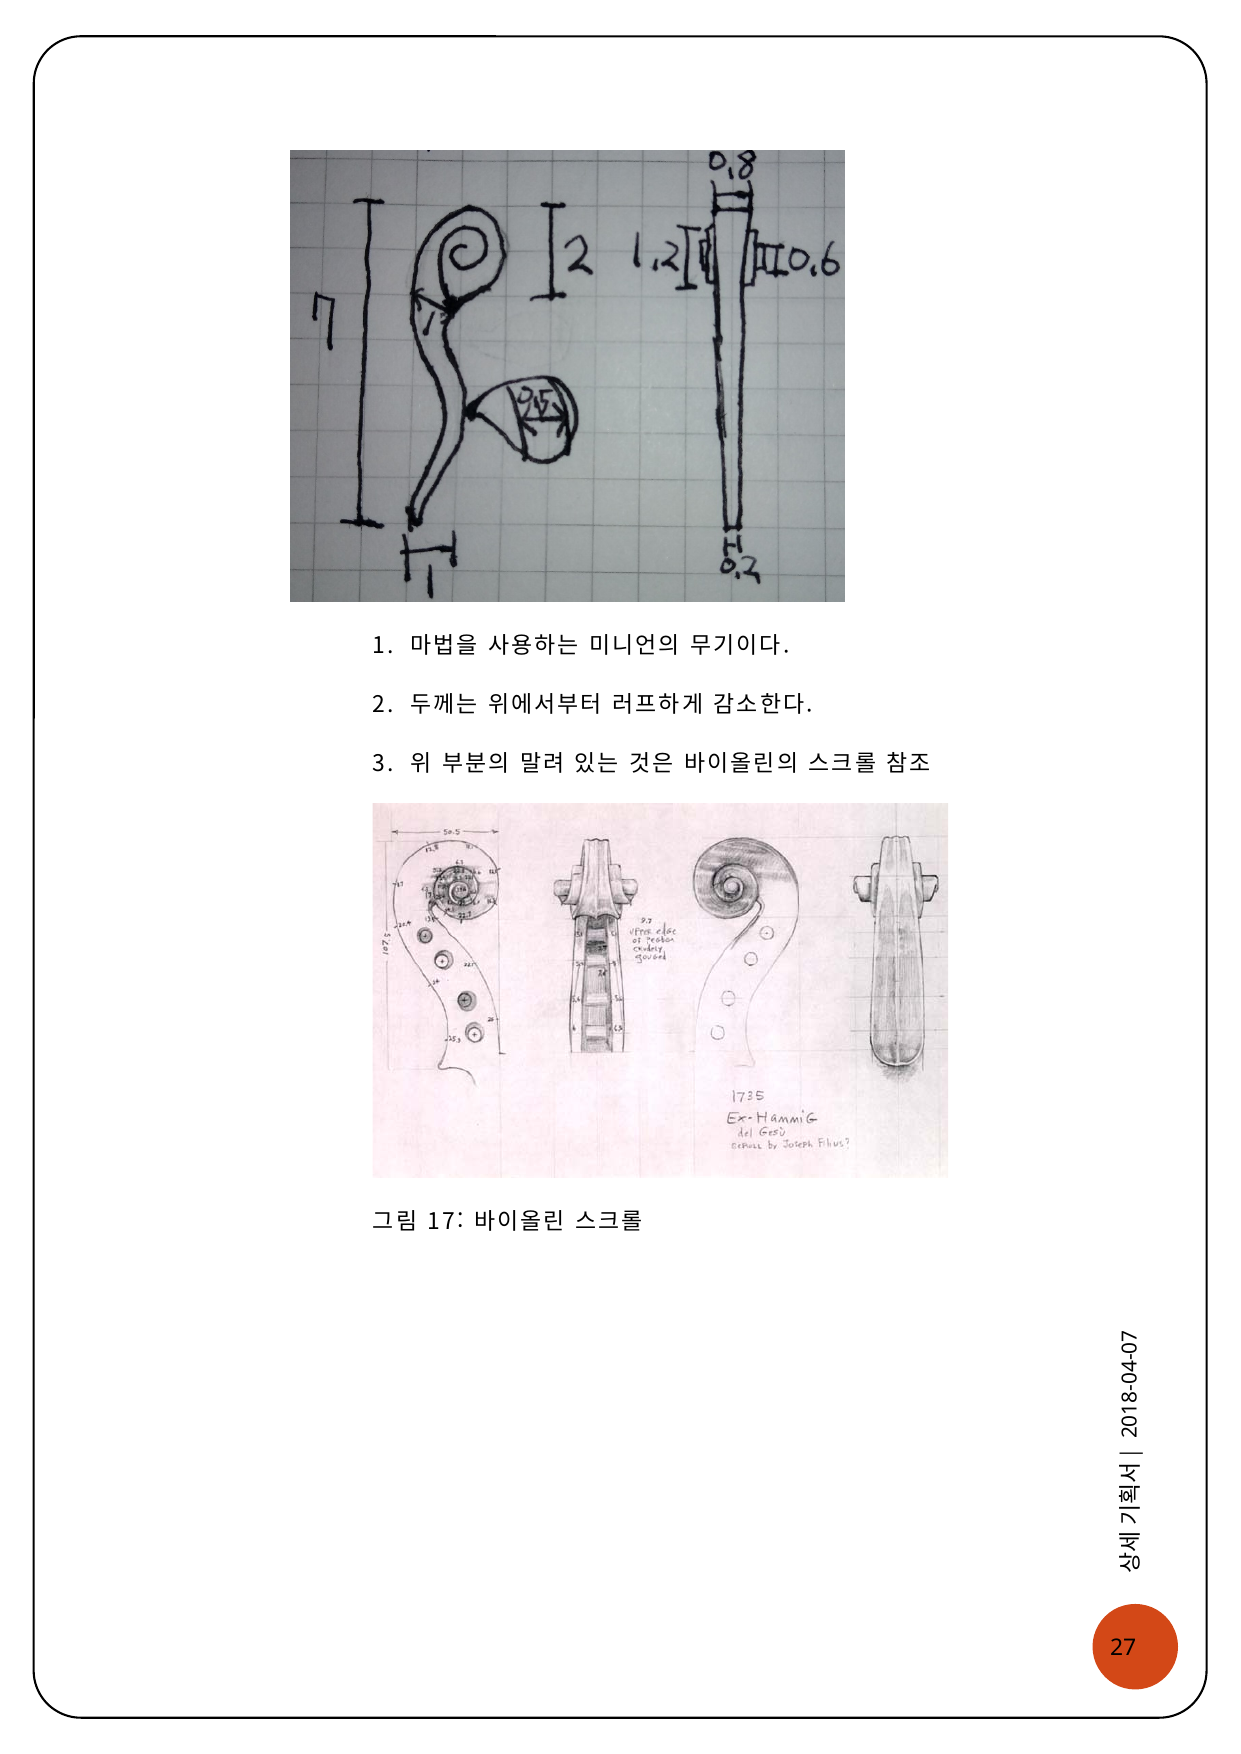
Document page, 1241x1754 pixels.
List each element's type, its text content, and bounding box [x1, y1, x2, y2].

picture [290, 150, 845, 602]
picture [372, 803, 949, 1178]
list 두께는 위에서부터 러프하게 감소한다. [373, 686, 1092, 719]
text 그림 17: 바이올린 스크롤 [298, 1203, 1092, 1236]
list 위 부분의 말려 있는 것은 바이올린의 스크롤 참조 [373, 745, 1092, 778]
list 마법을 사용하는 미니언의 무기이다. [373, 627, 1092, 660]
